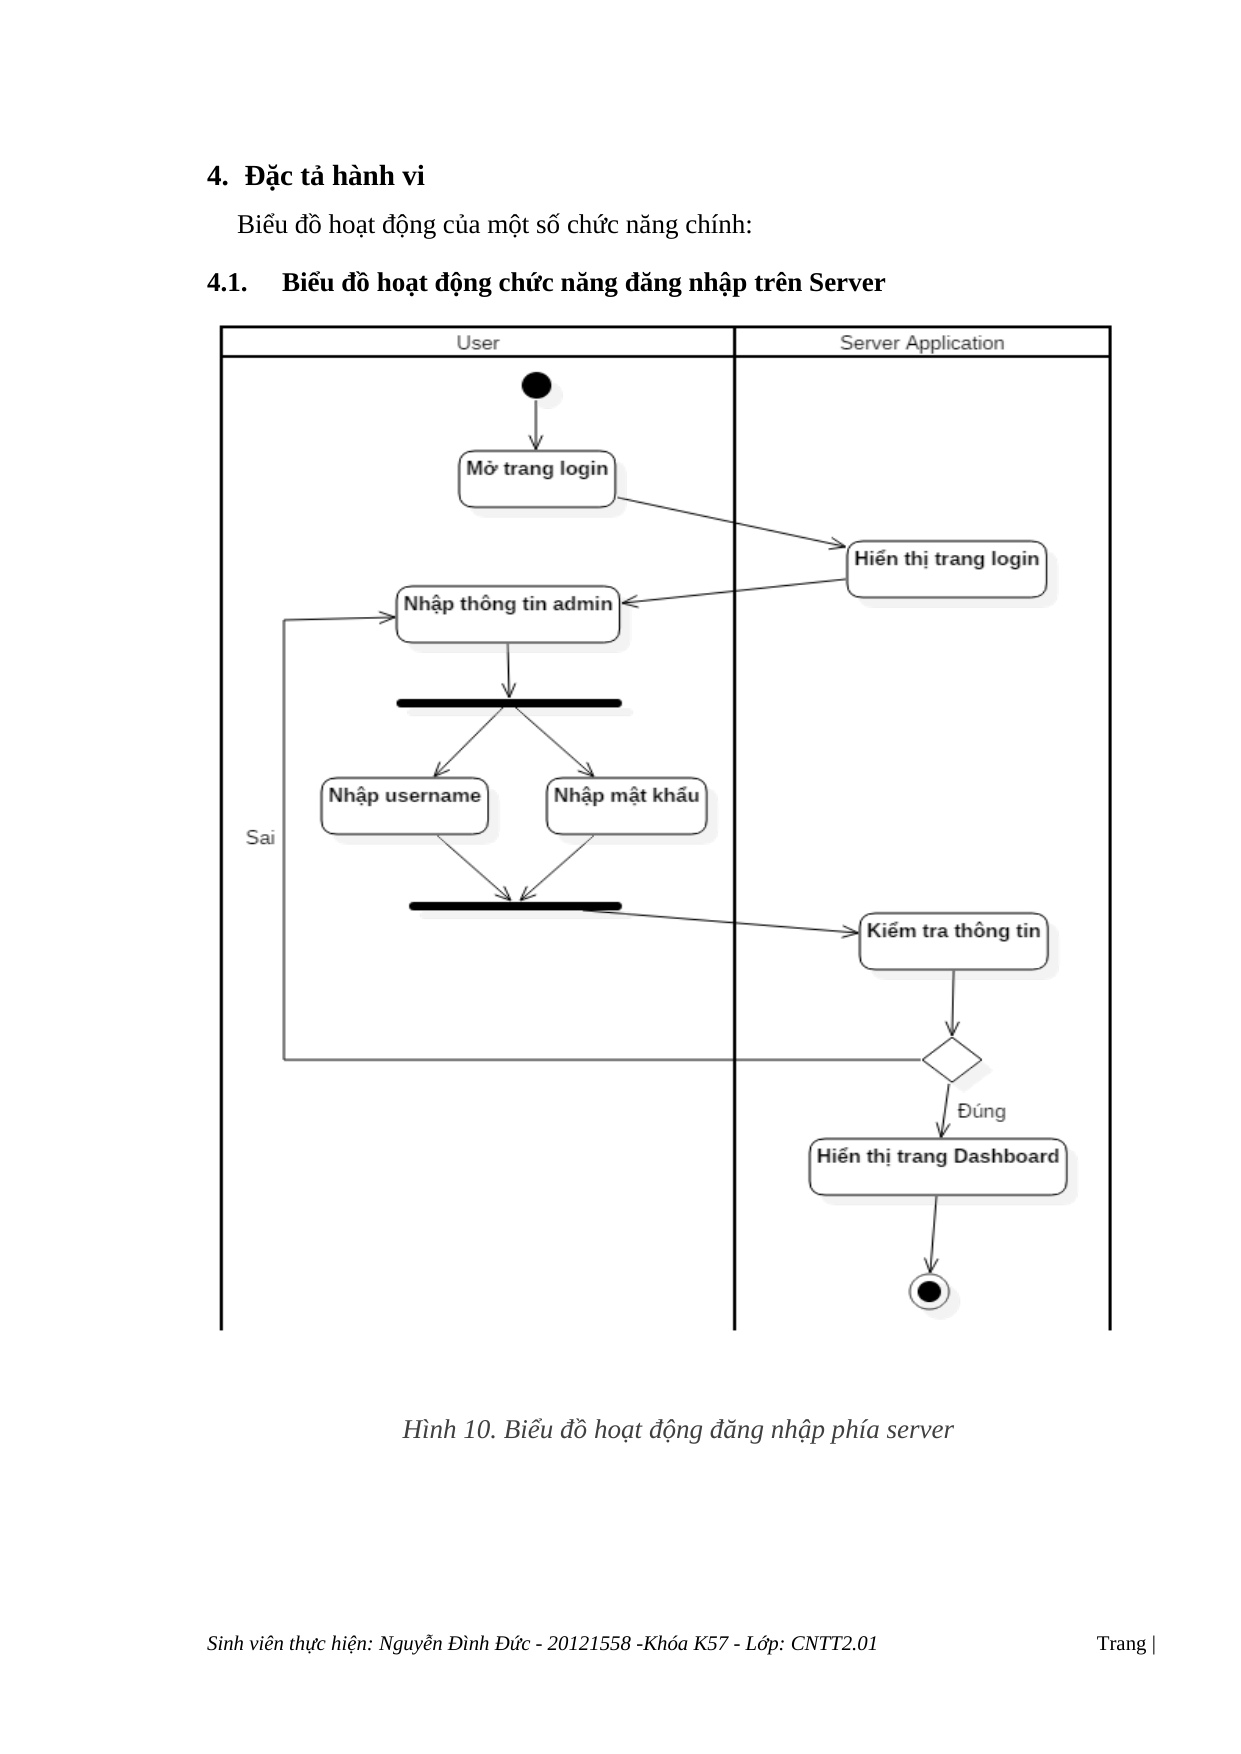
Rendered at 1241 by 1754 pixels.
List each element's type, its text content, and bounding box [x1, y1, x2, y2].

picture [206, 313, 1173, 1387]
subtitle Đặc tả hành vi [207, 158, 1122, 192]
subtitle Biểu đồ hoạt động chức năng đăng nhập trên Server [207, 267, 1122, 298]
text Biểu đồ hoạt động của một số chức năng chính: [207, 208, 1122, 239]
text Hình 10. Biểu đồ hoạt động đăng nhập phía server [297, 1414, 1032, 1445]
